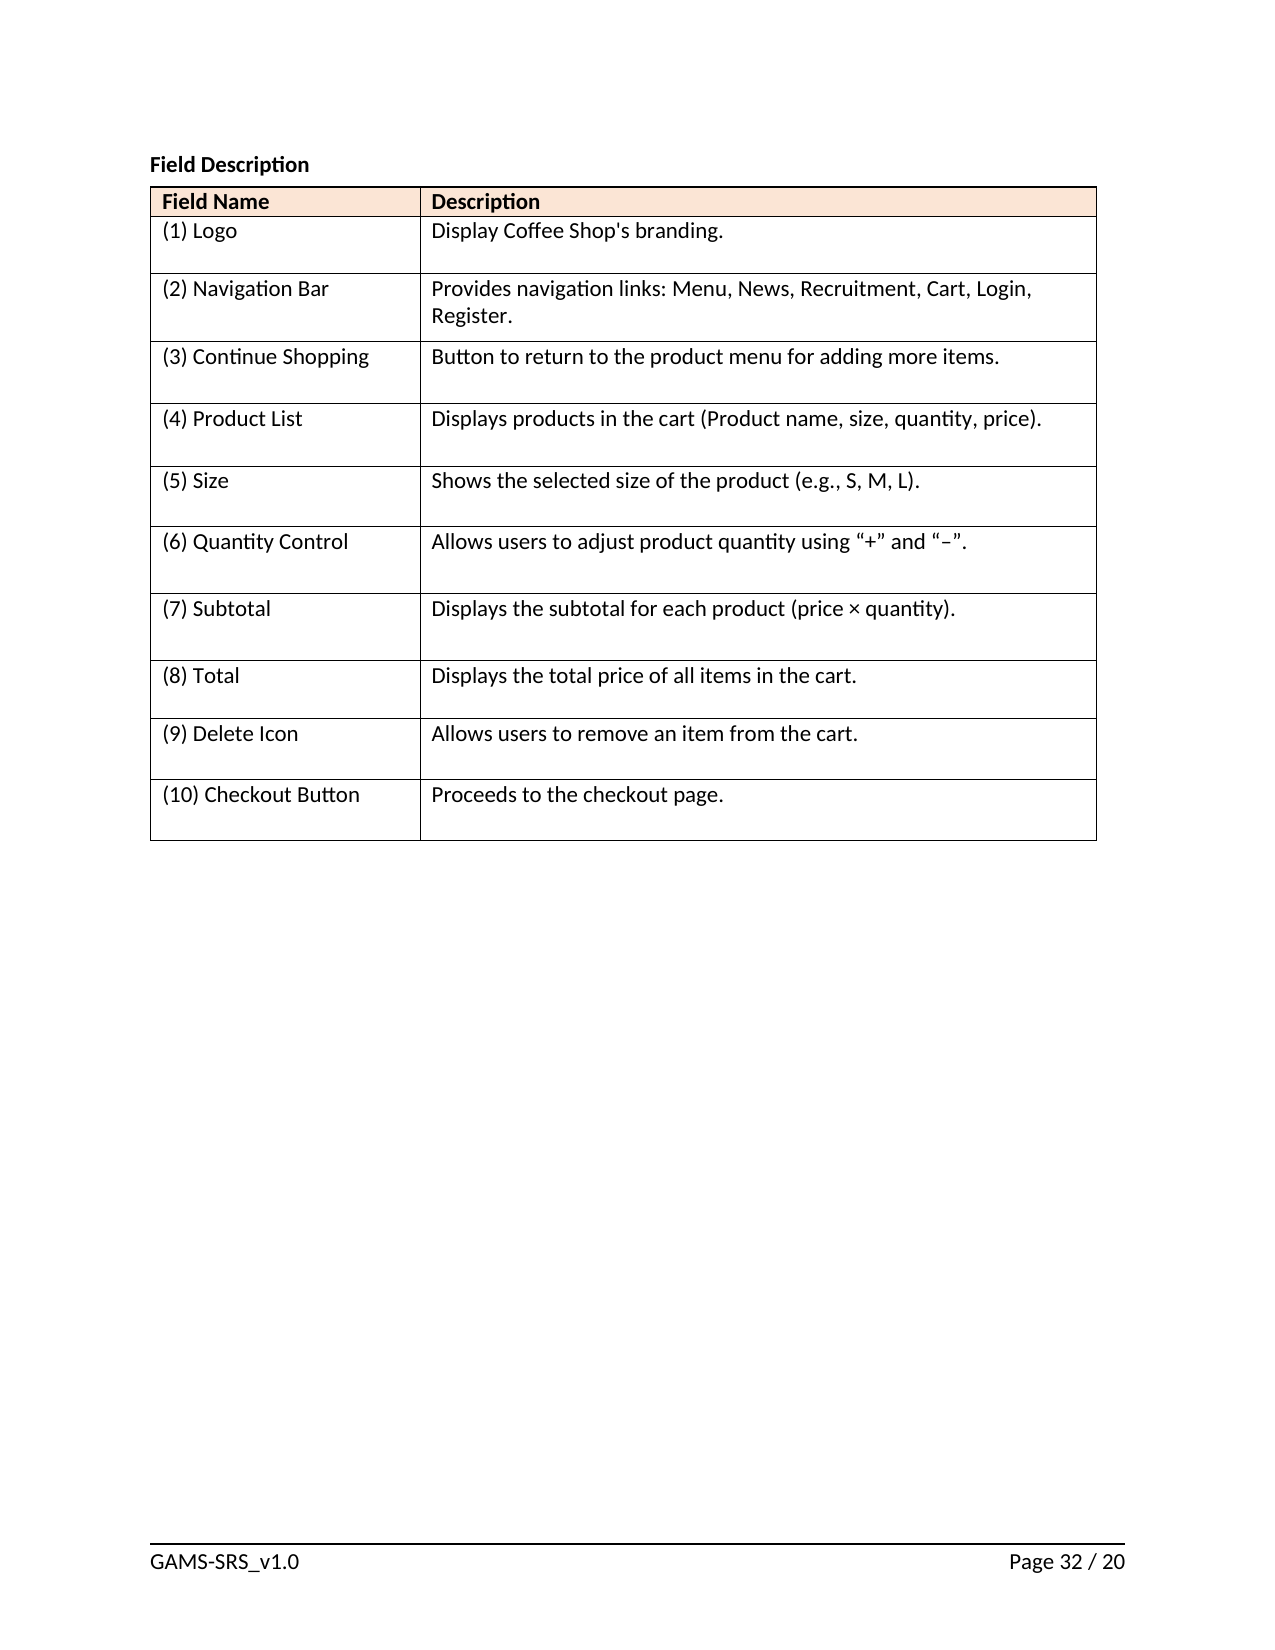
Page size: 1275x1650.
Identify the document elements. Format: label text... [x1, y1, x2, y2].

text Field Description [150, 150, 1125, 178]
